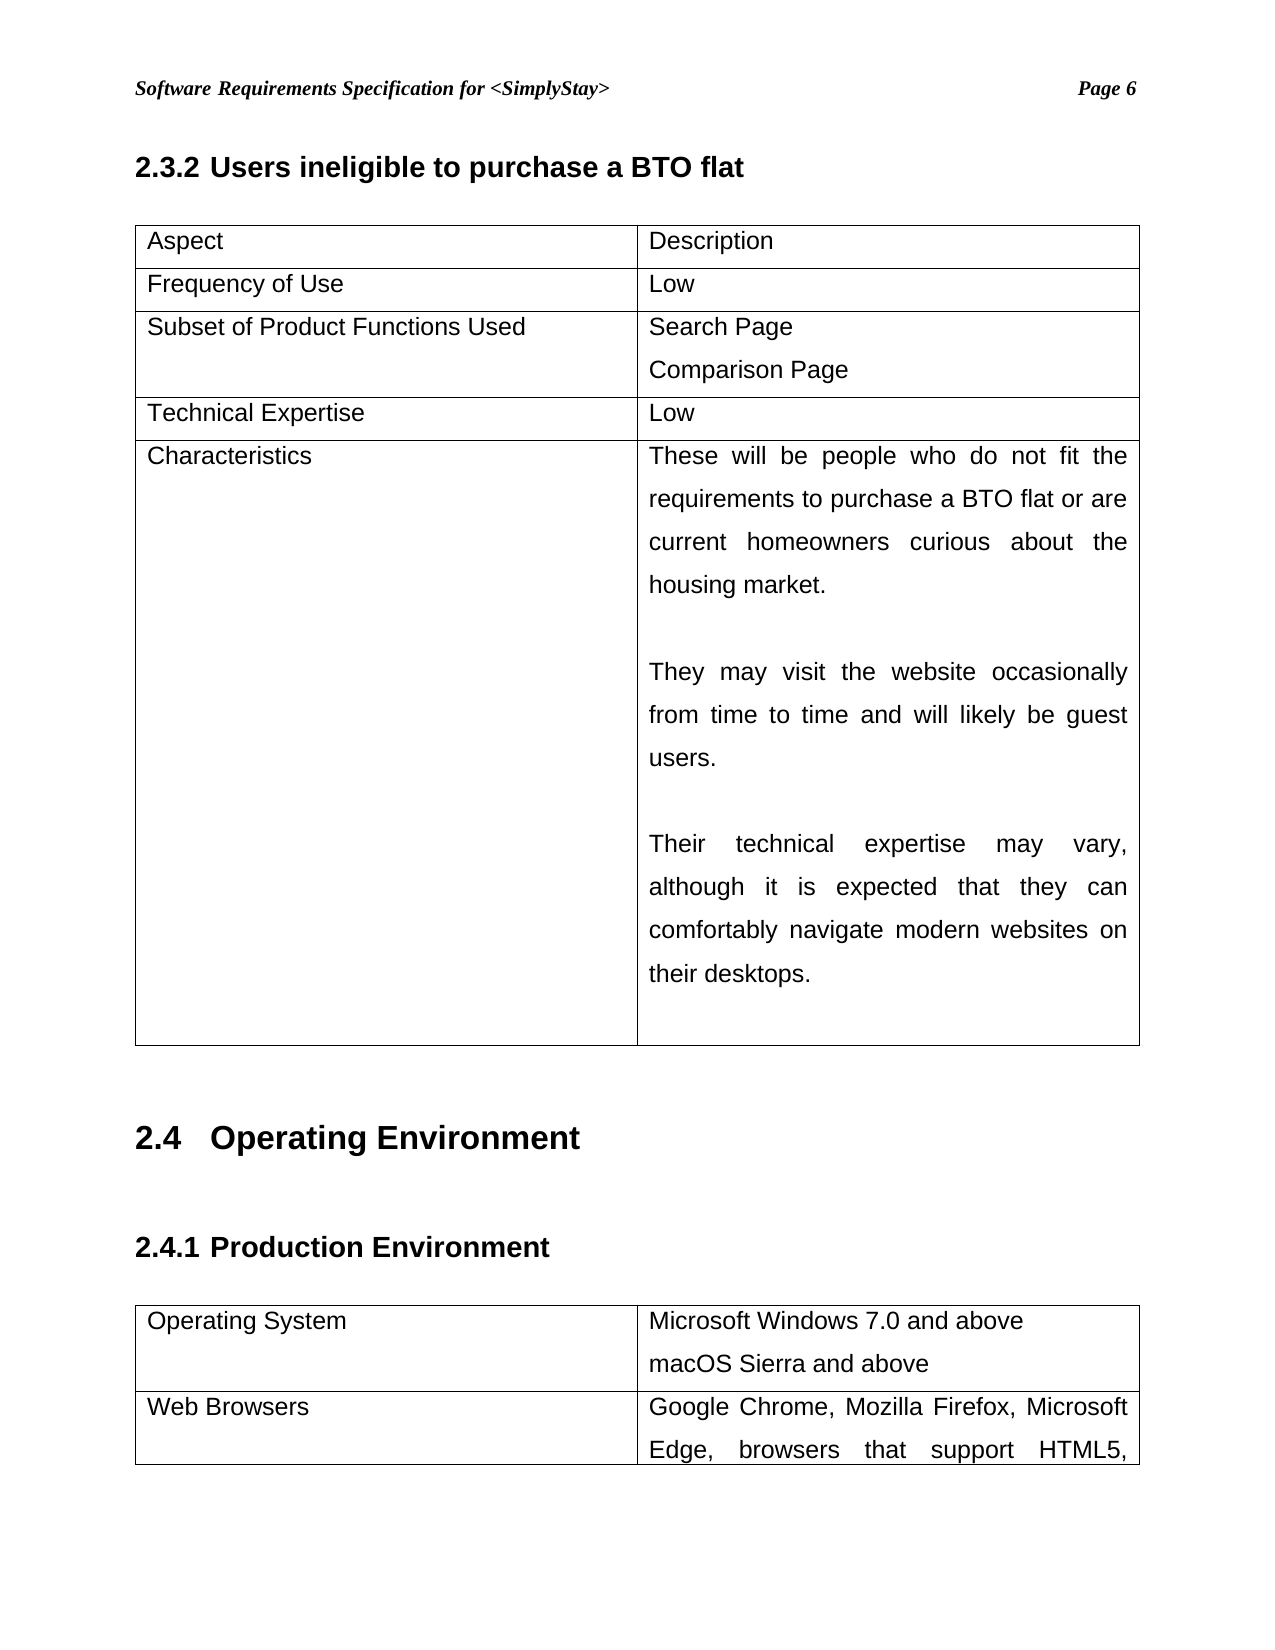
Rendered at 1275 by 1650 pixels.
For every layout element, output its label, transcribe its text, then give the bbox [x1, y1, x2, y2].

subtitle Production Environment [135, 1230, 1140, 1263]
table_header Aspect [136, 226, 637, 268]
table_cell These will be people who do not fit the requirements to purchase a BTO flat or are current homeowners curious about the housing market. They may visit the website occasionally from time to time and will likely be guest users. Their technical expertise may vary, although it is expected that they can comfortably navigate modern websites on their desktops. [638, 441, 1139, 1045]
table_cell Characteristics [136, 441, 637, 1045]
table_cell Frequency of Use [136, 269, 637, 311]
table_cell Subset of Product Functions Used [136, 312, 637, 397]
subtitle Operating Environment [135, 1118, 1140, 1157]
table_header Description [638, 226, 1139, 268]
table_cell Search Page Comparison Page [638, 312, 1139, 397]
subtitle Users ineligible to purchase a BTO flat [135, 150, 1140, 183]
table_cell Technical Expertise [136, 398, 637, 440]
table_cell Low [638, 398, 1139, 440]
table_cell Web Browsers [136, 1392, 637, 1464]
table_header Operating System [136, 1306, 637, 1391]
table_cell Low [638, 269, 1139, 311]
table_header Microsoft Windows 7.0 and above macOS Sierra and above [638, 1306, 1139, 1391]
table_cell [638, 1392, 1139, 1464]
